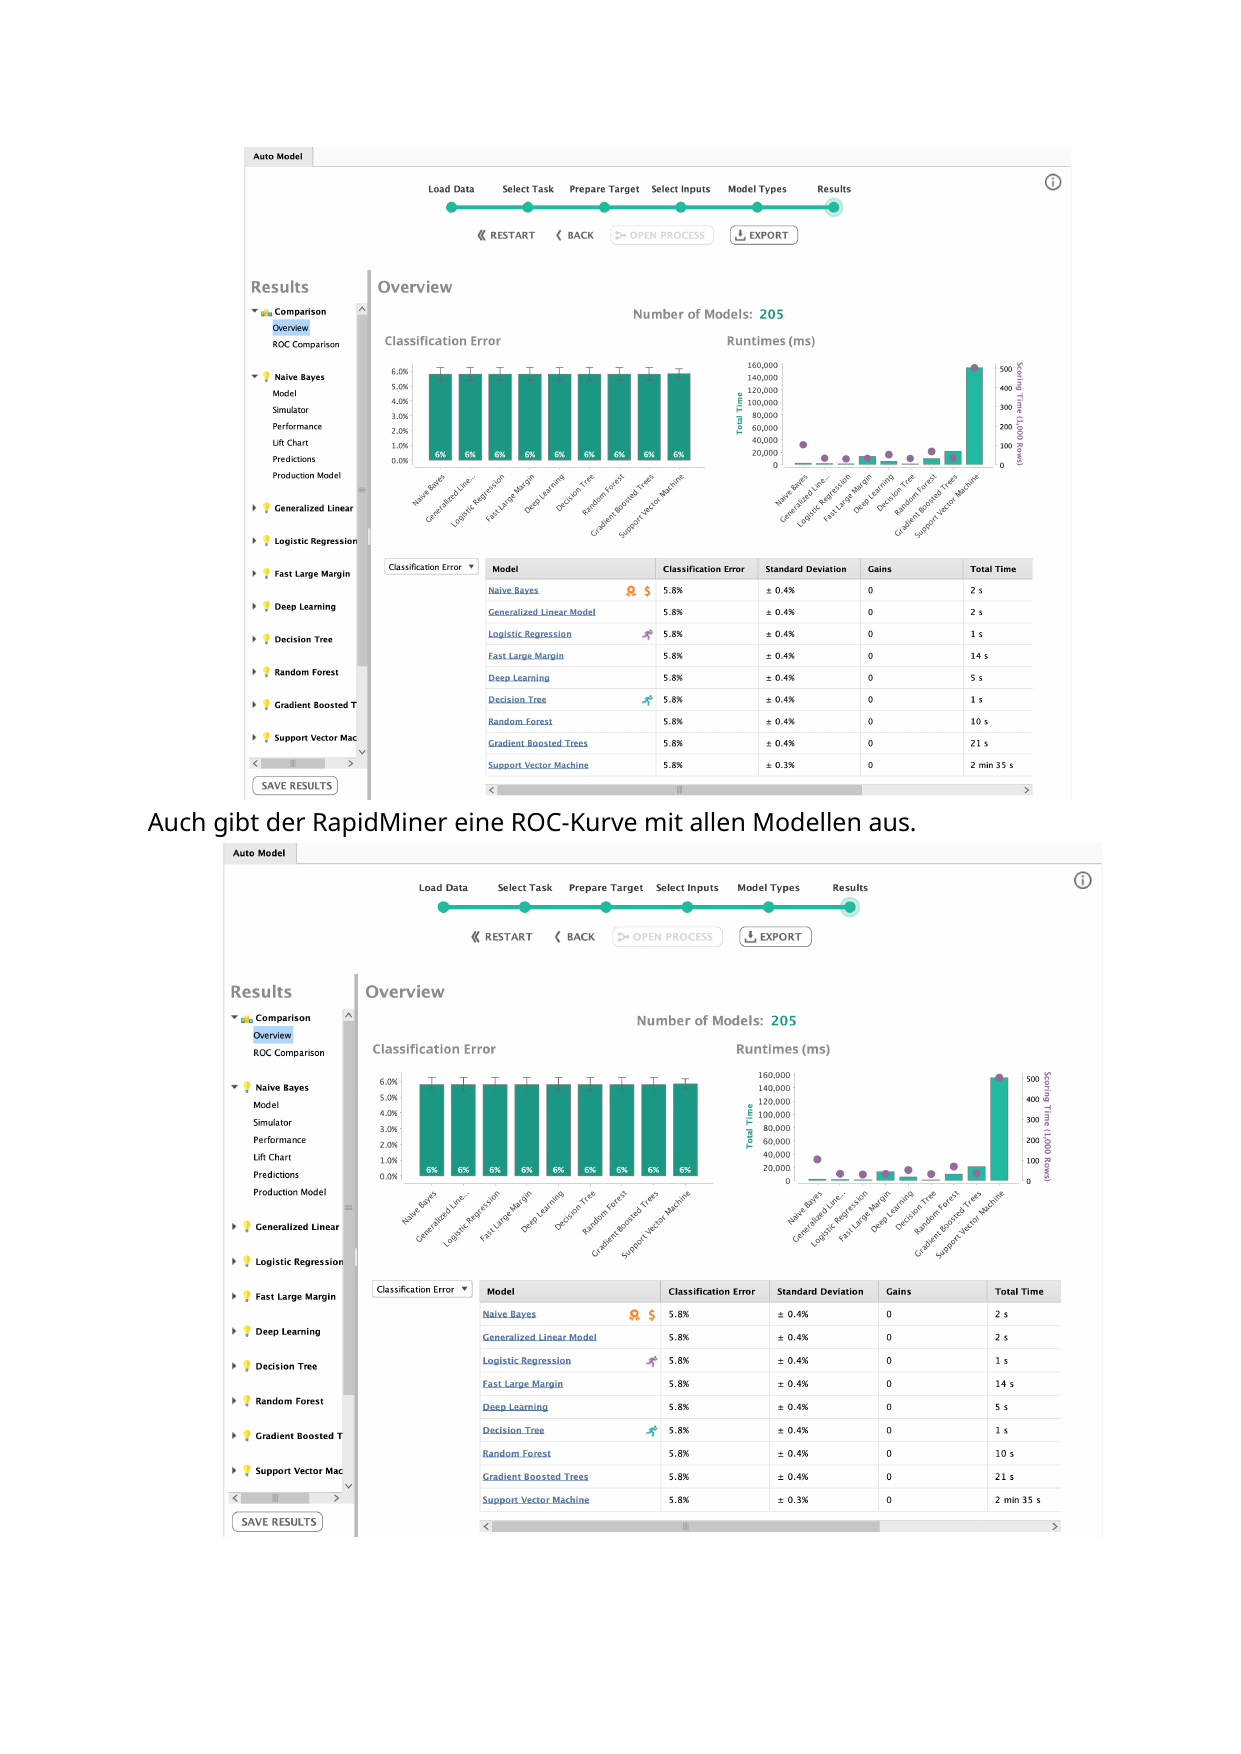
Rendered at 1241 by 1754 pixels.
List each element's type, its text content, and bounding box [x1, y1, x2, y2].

list Auch gibt der RapidMiner eine ROC-Kurve mit allen Modellen aus. [148, 804, 1093, 838]
picture [222, 843, 1103, 1537]
picture [243, 147, 1072, 800]
